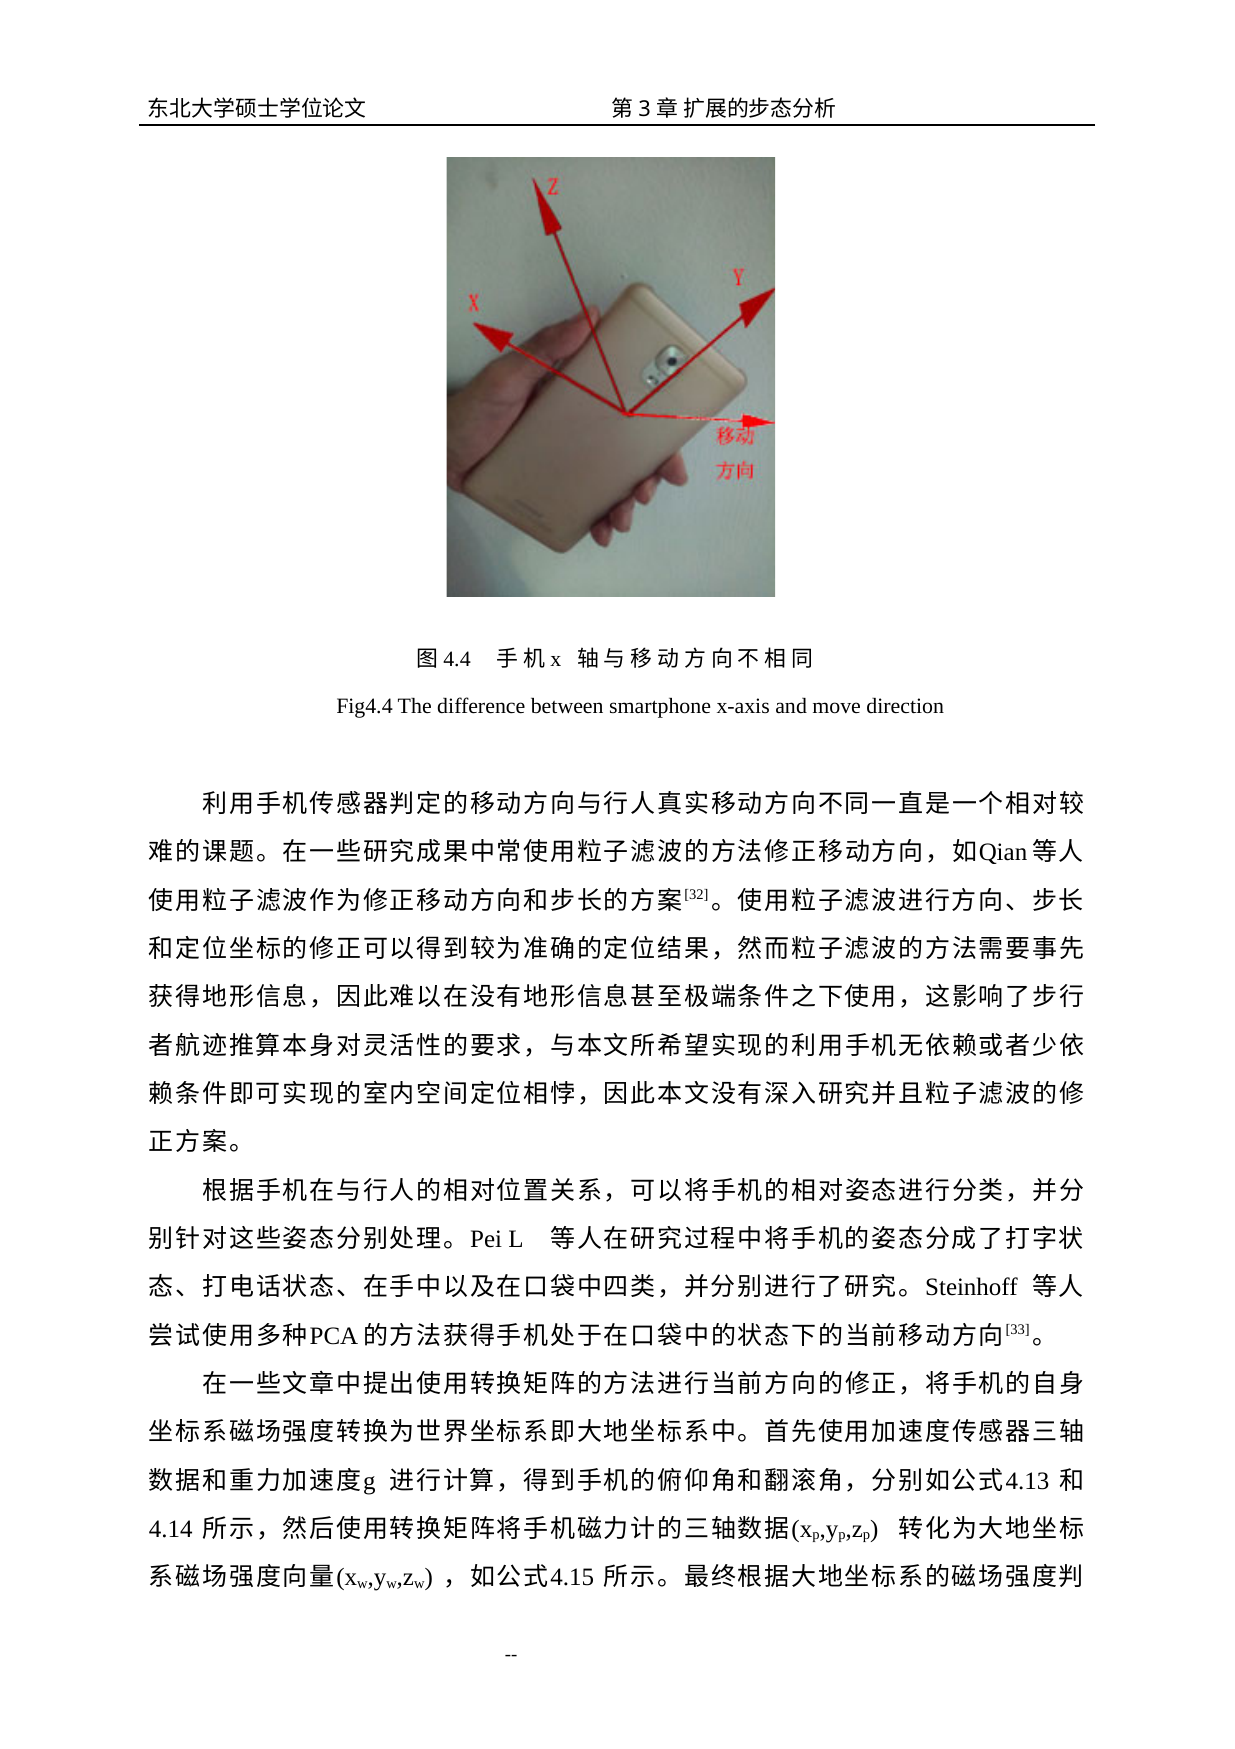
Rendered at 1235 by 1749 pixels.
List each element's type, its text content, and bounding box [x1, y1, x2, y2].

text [149, 1357, 1086, 1599]
text Fig4.4 The difference between smartphone x-axis and move direction [149, 681, 1086, 729]
text 利用手机传感器判定的移动方向与行人真实移动方向不同一直是一个相对较难的课题。在一些研究成果中常使用粒子滤波的方法修正移动方向，如Qian等人使用粒子滤波作为修正移动方向和步长的方案[32]。使用粒子滤波进行方向、步长和定位坐标的修正可以得到较为准确的定位结果，然而粒子滤波的方法需要事先获得地形信息，因此难以在没有地形信息甚至极端条件之下使用，这影响了步行者航迹推算本身对灵活性的要求，与本文所希望实现的利用手机无依赖或者少依赖条件即可实现的室内空间定位相悖，因此本文没有深入研究并且粒子滤波的修正方案。 [149, 777, 1086, 1164]
picture [446, 157, 776, 597]
text 根据手机在与行人的相对位置关系，可以将手机的相对姿态进行分类，并分别针对这些姿态分别处理。Pei L 等人在研究过程中将手机的姿态分成了打字状态、打电话状态、在手中以及在口袋中四类，并分别进行了研究。Steinhoff等人尝试使用多种PCA的方法获得手机处于在口袋中的状态下的当前移动方向[33]。 [149, 1164, 1086, 1357]
